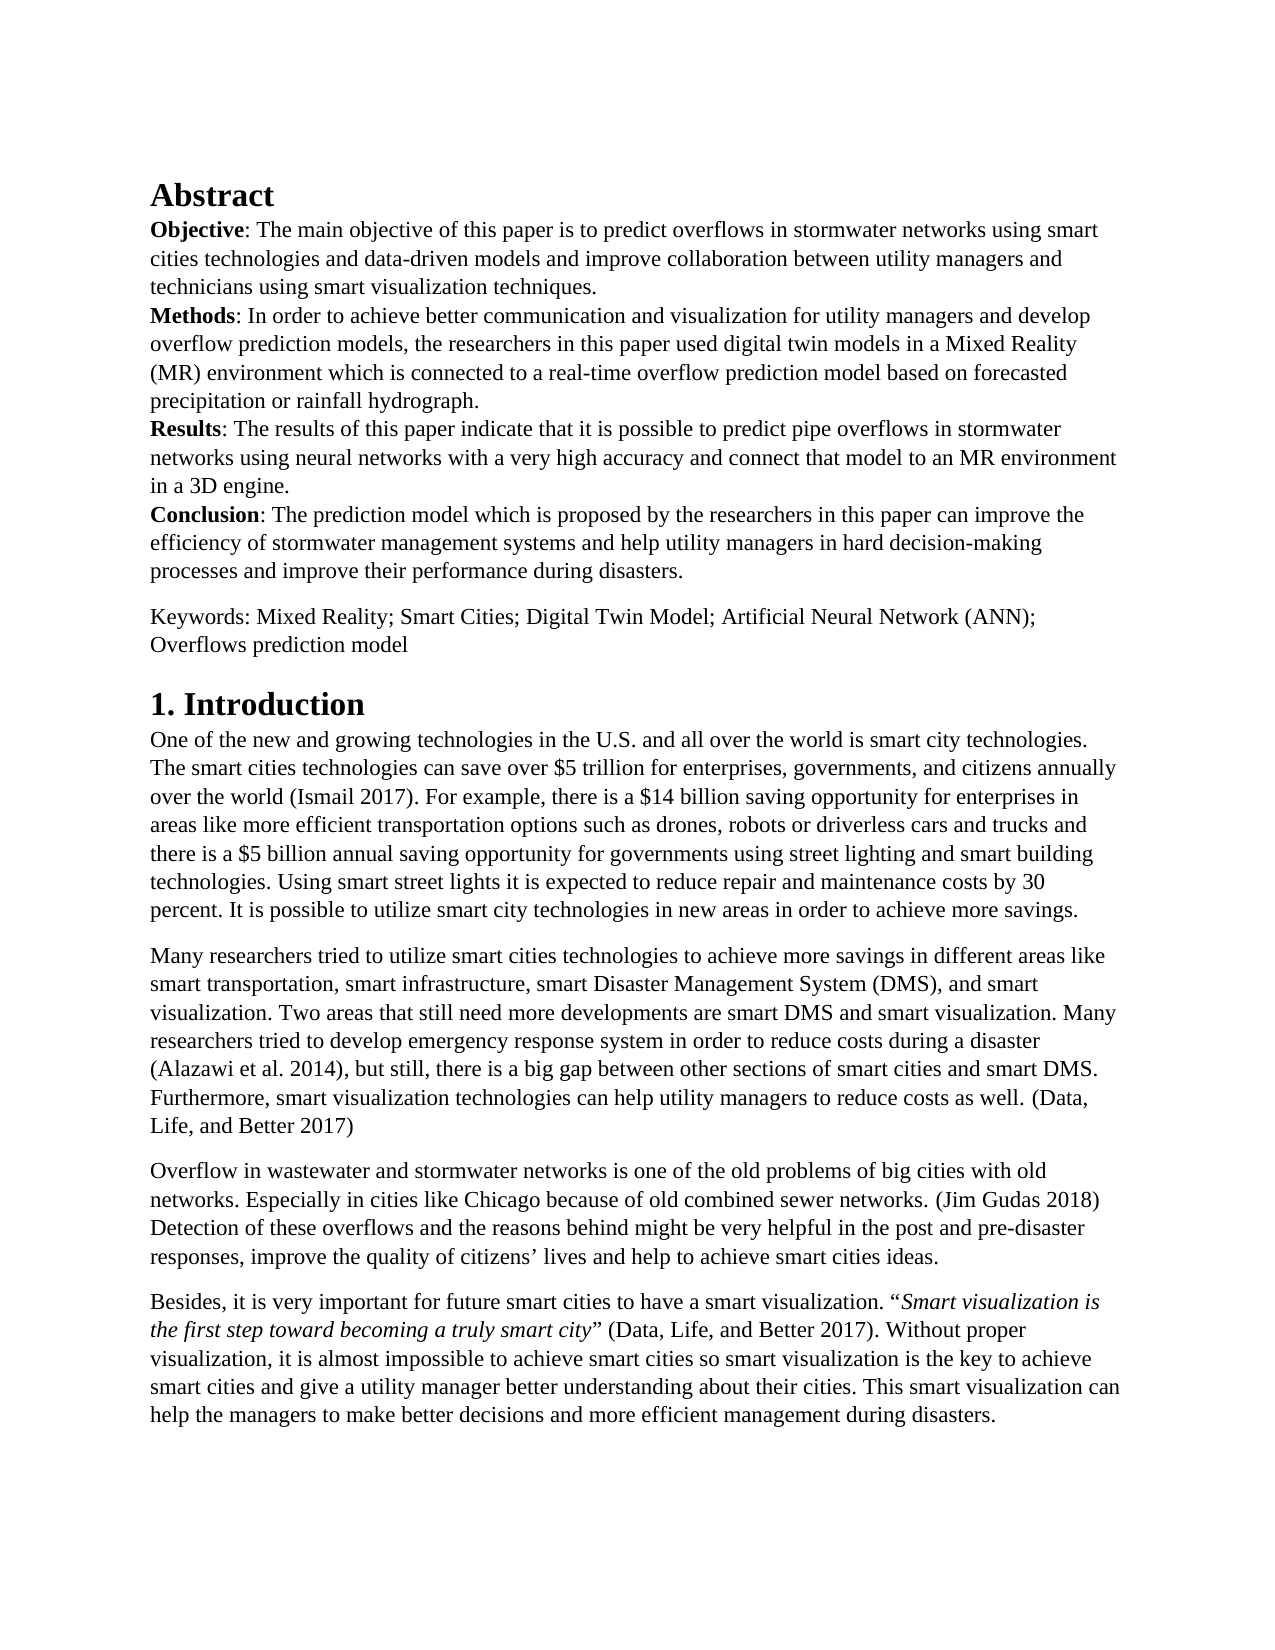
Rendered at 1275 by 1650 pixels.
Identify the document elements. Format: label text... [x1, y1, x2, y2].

subtitle 1. Introduction [150, 684, 1125, 723]
text Overflow in wastewater and stormwater networks is one of the old problems of big cities with old networks. Especially in cities like Chicago because of old combined sewer networks. (Jim Gudas 2018) Detection of these overflows and the reasons behind might be very helpful in the post and pre-disaster responses, improve the quality of citizens’ lives and help to achieve smart cities ideas. [150, 1157, 1125, 1269]
text Besides, it is very important for future smart cities to have a smart visualization. “Smart visualization is the first step toward becoming a truly smart city” (Data, Life, and Better 2017). Without proper visualization, it is almost impossible to achieve smart cities so smart visualization is the key to achieve smart cities and give a utility manager better understanding about their cities. This smart visualization can help the managers to make better decisions and more efficient management during disasters. [150, 1288, 1125, 1428]
text Keywords: Mixed Reality; Smart Cities; Digital Twin Model; Artificial Neural Network (ANN); Overflows prediction model [150, 603, 1125, 657]
text Objective: The main objective of this paper is to predict overflows in stormwater networks using smart cities technologies and data-driven models and improve collaboration between utility managers and technicians using smart visualization techniques. Methods: In order to achieve better communication and visualization for utility managers and develop overflow prediction models, the researchers in this paper used digital twin models in a Mixed Reality (MR) environment which is connected to a real-time overflow prediction model based on forecasted precipitation or rainfall hydrograph. Results: The results of this paper indicate that it is possible to predict pipe overflows in stormwater networks using neural networks with a very high accuracy and connect that model to an MR environment in a 3D engine. Conclusion: The prediction model which is proposed by the researchers in this paper can improve the efficiency of stormwater management systems and help utility managers in hard decision-making processes and improve their performance during disasters. [150, 216, 1125, 584]
text One of the new and growing technologies in the U.S. and all over the world is smart city technologies. The smart cities technologies can save over $5 trillion for enterprises, governments, and citizens annually over the world (Ismail 2017). For example, there is a $14 billion saving opportunity for enterprises in areas like more efficient transportation options such as drones, robots or driverless cars and trucks and there is a $5 billion annual saving opportunity for governments using street lighting and smart building technologies. Using smart street lights it is expected to reduce repair and maintenance costs by 30 percent. It is possible to utilize smart city technologies in new areas in order to achieve more savings. [150, 726, 1125, 923]
subtitle Abstract [150, 175, 1125, 213]
text Many researchers tried to utilize smart cities technologies to achieve more savings in different areas like smart transportation, smart infrastructure, smart Disaster Management System (DMS), and smart visualization. Two areas that still need more developments are smart DMS and smart visualization. Many researchers tried to develop emergency response system in order to reduce costs during a disaster (Alazawi et al. 2014), but still, there is a big gap between other sections of smart cities and smart DMS. Furthermore, smart visualization technologies can help utility managers to reduce costs as well. (Data, Life, and Better 2017) [150, 942, 1125, 1139]
